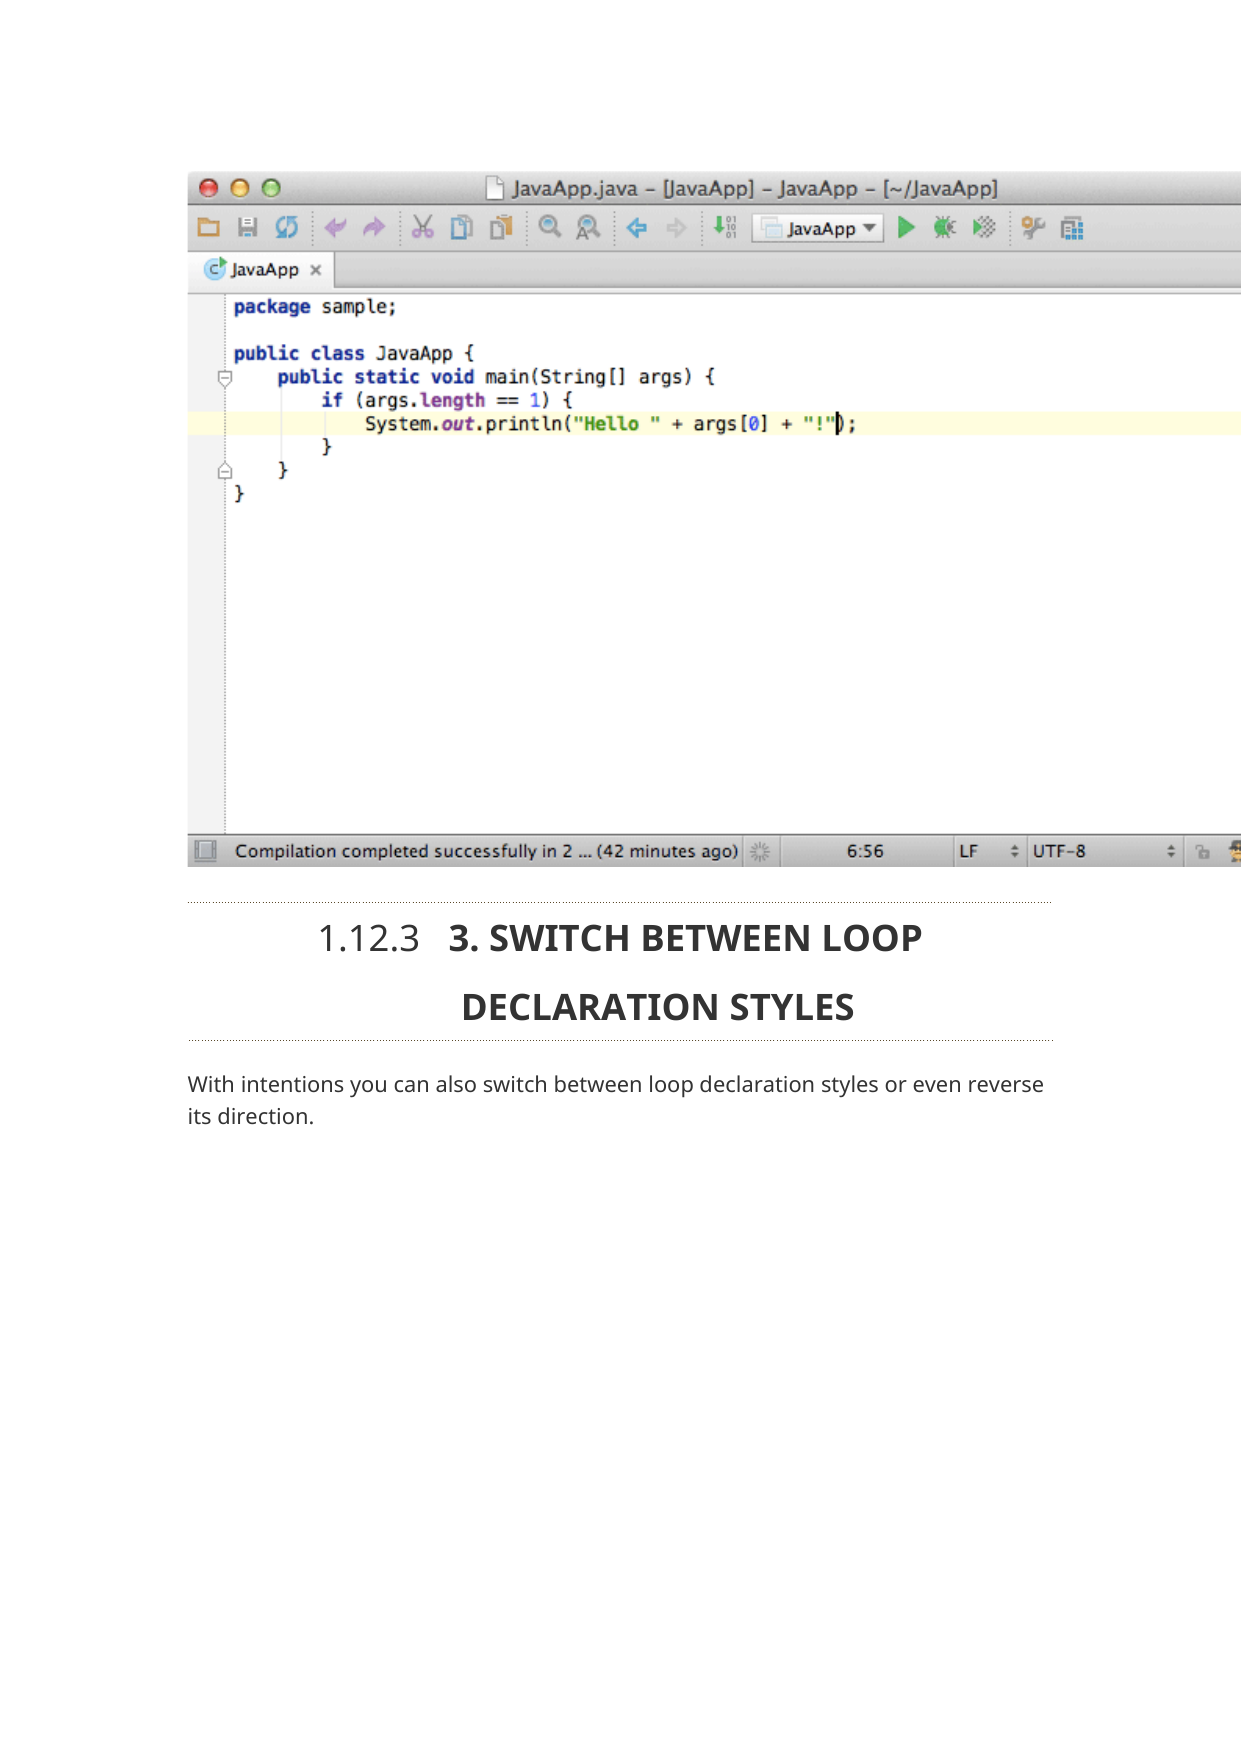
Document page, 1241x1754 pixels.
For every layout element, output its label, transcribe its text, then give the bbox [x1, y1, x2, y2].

picture [187, 171, 1241, 867]
text With intentions you can also switch between loop declaration styles or even reverse its direction. [187, 1067, 1053, 1132]
subtitle 3. Switch between loop declaration styles [187, 902, 1053, 1041]
